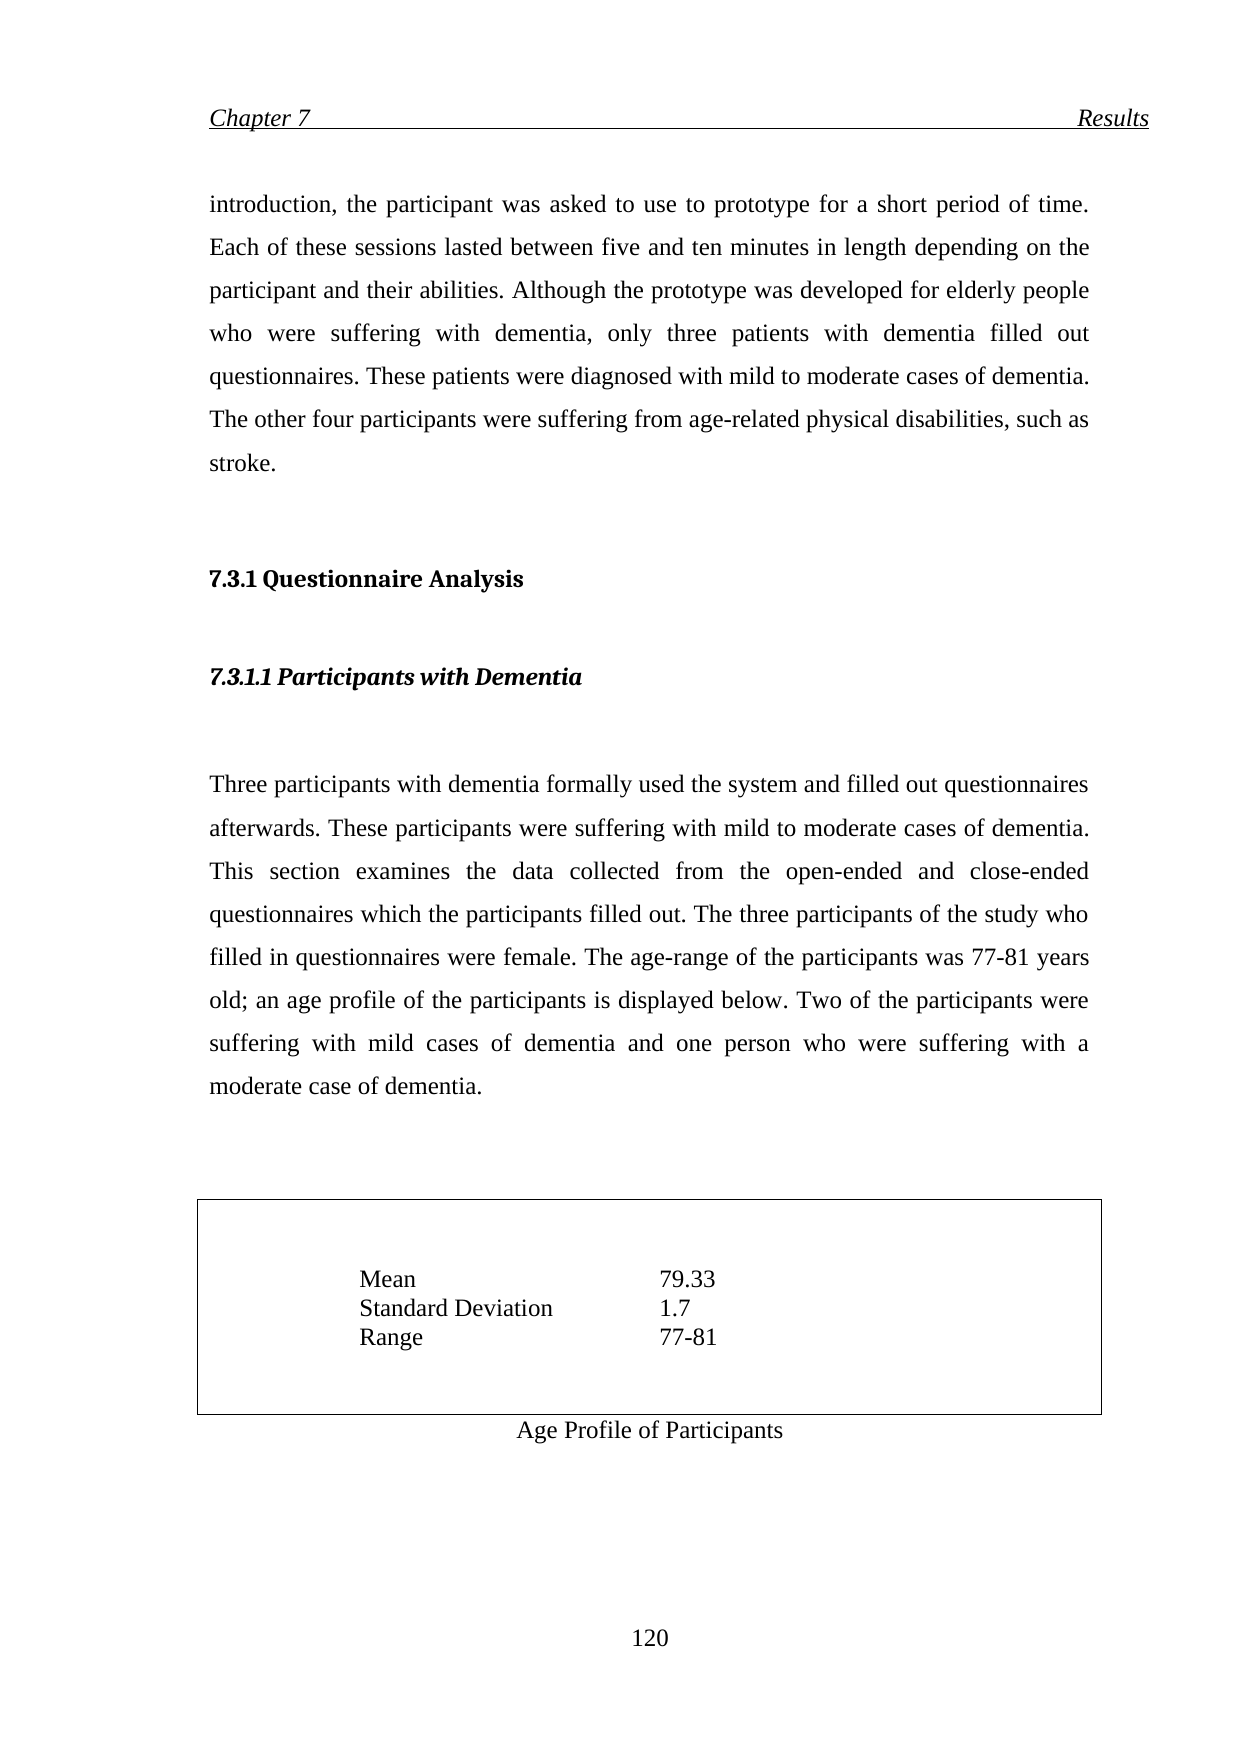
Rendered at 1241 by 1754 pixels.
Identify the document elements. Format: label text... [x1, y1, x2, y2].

text Three participants with dementia formally used the system and filled out questionnaires afterwards. These participants were suffering with mild to moderate cases of dementia. This section examines the data collected from the open-ended and close-ended questionnaires which the participants filled out. The three participants of the study who filled in questionnaires were female. The age-range of the participants was 77-81 years old; an age profile of the participants is displayed below. Two of the participants were suffering with mild cases of dementia and one person who were suffering with a moderate case of dementia. [209, 769, 1090, 1100]
subtitle 7.3.1 Questionnaire Analysis [209, 565, 1090, 594]
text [209, 189, 1090, 476]
subtitle 7.3.1.1 Participants with Dementia [209, 662, 1090, 691]
table_header Mean 79.33 Standard Deviation 1.7 Range 77-81 [198, 1200, 1101, 1414]
text Age Profile of Participants [209, 1415, 1090, 1444]
